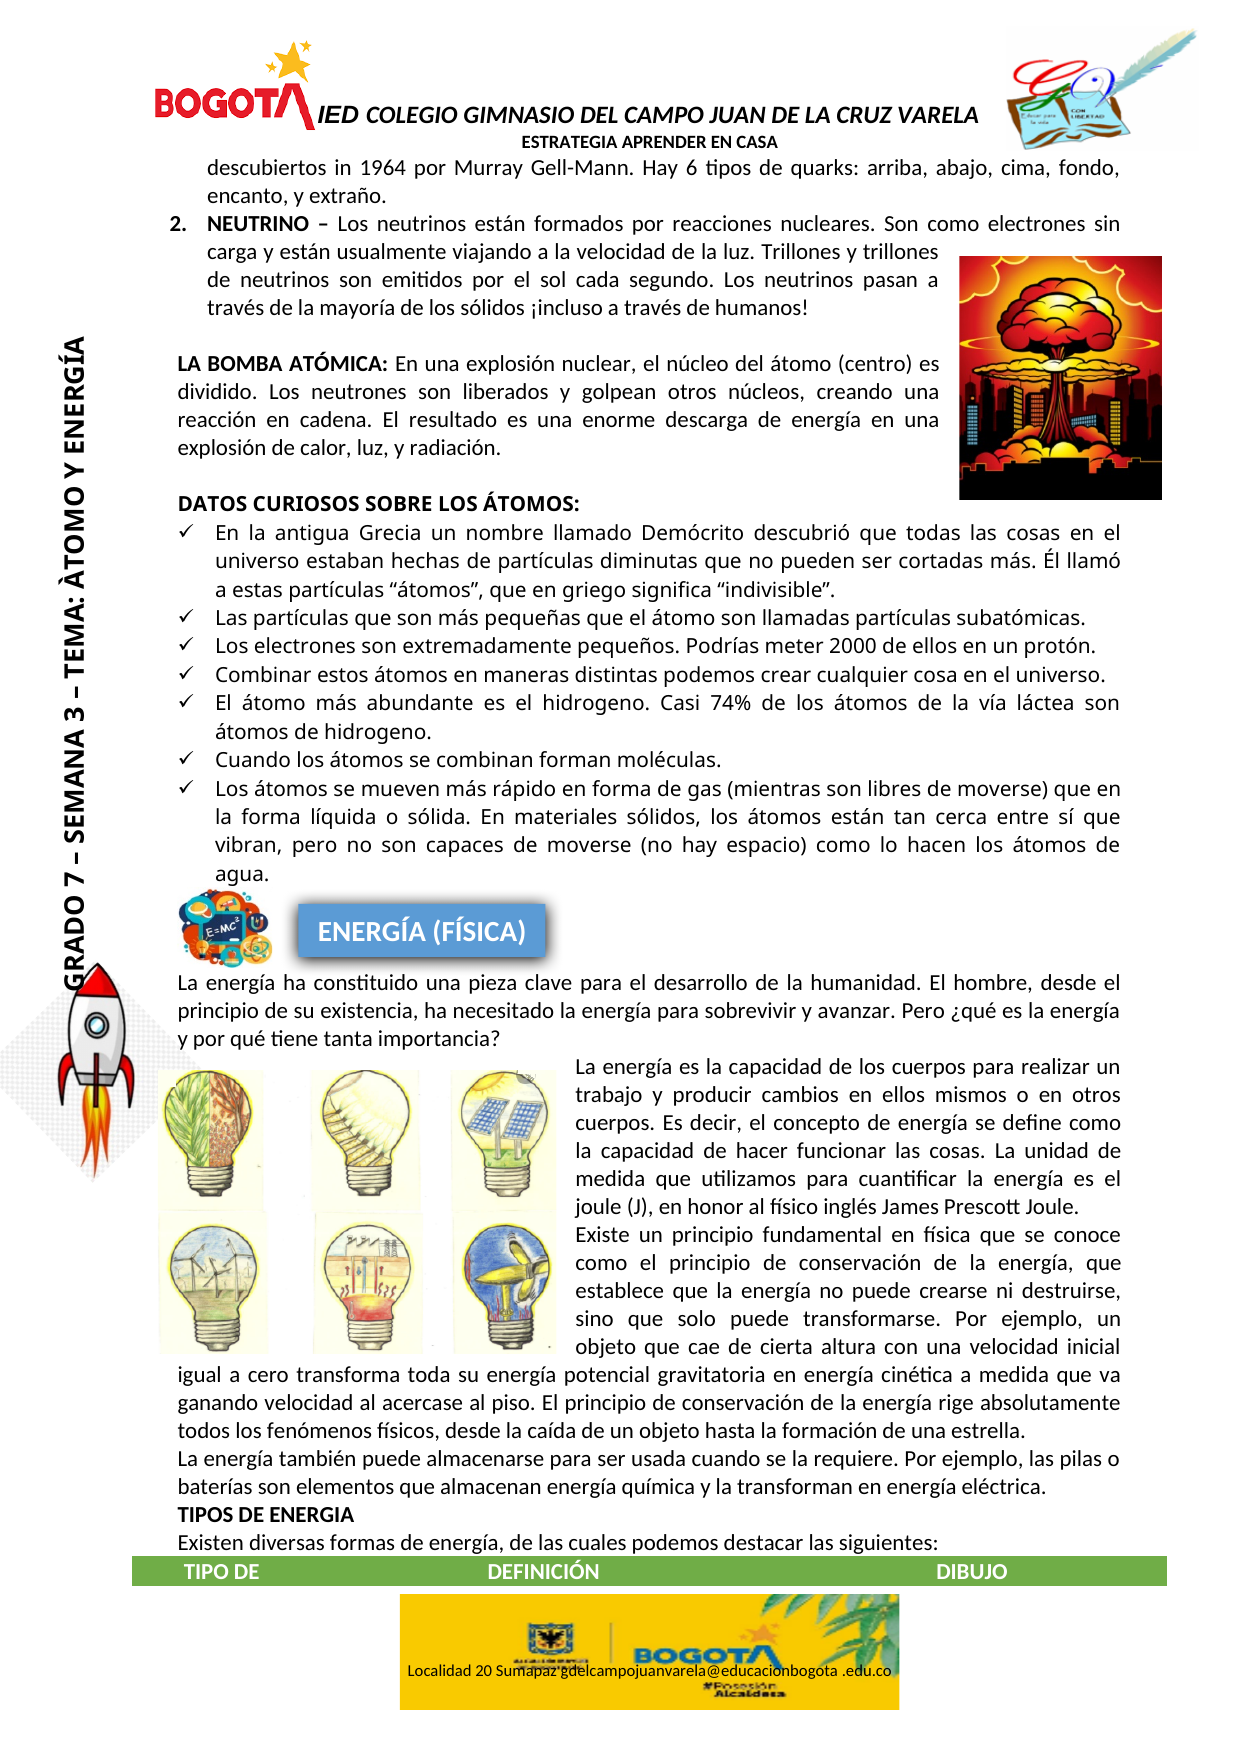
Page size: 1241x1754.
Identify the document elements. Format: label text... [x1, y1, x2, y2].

picture [0, 960, 557, 1354]
text DATOS CURIOSOS SOBRE LOS ÁTOMOS: [177, 489, 1122, 518]
list Los átomos se mueven más rápido en forma de gas (mientras son libres de moverse) que en la forma líquida o sólida. En materiales sólidos, los átomos están tan cerca entre sí que vibran, pero no son capaces de moverse (no hay espacio) como lo hacen los átomos de agua. [177, 774, 1122, 887]
text LA BOMBA ATÓMICA: En una explosión nuclear, el núcleo del átomo (centro) es dividido. Los neutrones son liberados y golpean otros núcleos, creando una reacción en cadena. El resultado es una enorme descarga de energía en una explosión de calor, luz, y radiación. [177, 349, 959, 461]
picture [1005, 26, 1199, 151]
table_header DIBUJO [777, 1557, 1166, 1585]
list Los electrones son extremadamente pequeños. Podrías meter 2000 de ellos en un protón. [177, 632, 1122, 660]
picture [399, 1594, 900, 1710]
text Existe un principio fundamental en física que se conoce como el principio de conservación de la energía, que establece que la energía no puede crearse ni destruirse, sino que solo puede transformarse. Por ejemplo, un objeto que cae de cierta altura con una velocidad inicial igual a cero transforma toda su energía potencial gravitatoria en energía cinética a medida que va ganando velocidad al acercase al piso. El principio de conservación de la energía rige absolutamente todos los fenómenos físicos, desde la caída de un objeto hasta la formación de una estrella. [177, 1220, 1122, 1444]
list Cuando los átomos se combinan forman moléculas. [177, 745, 1122, 774]
list El átomo más abundante es el hidrogeno. Casi 74% de los átomos de la vía láctea son átomos de hidrogeno. [177, 688, 1122, 745]
picture [70, 979, 80, 986]
text La energía ha constituido una pieza clave para el desarrollo de la humanidad. El hombre, desde el principio de su existencia, ha necesitado la energía para sobrevivir y avanzar. Pero ¿qué es la energía y por qué tiene tanta importancia? [177, 968, 1122, 1052]
picture [177, 887, 273, 968]
picture [109, 17, 355, 166]
text Existen diversas formas de energía, de las cuales podemos destacar las siguientes: [177, 1528, 1122, 1556]
text La energía también puede almacenarse para ser usada cuando se la requiere. Por ejemplo, las pilas o baterías son elementos que almacenan energía química y la transforman en energía eléctrica. [177, 1444, 1122, 1500]
table_header DEFINICIÓN [311, 1557, 776, 1585]
picture [346, 109, 355, 120]
table_header TIPO DE ENERGIA [133, 1557, 309, 1585]
text La energía es la capacidad de los cuerpos para realizar un trabajo y producir cambios en ellos mismos o en otros cuerpos. Es decir, el concepto de energía se define como la capacidad de hacer funcionar las cosas. La unidad de medida que utilizamos para cuantificar la energía es el joule (J), en honor al físico inglés James Prescott Joule. [177, 1052, 1122, 1220]
picture [959, 256, 1162, 500]
list Combinar estos átomos en maneras distintas podemos crear cualquier cosa en el universo. [177, 660, 1122, 688]
list NEUTRINO – Los neutrinos están formados por reacciones nucleares. Son como electrones sin carga y están usualmente viajando a la velocidad de la luz. Trillones y trillones de neutrinos son emitidos por el sol cada segundo. Los neutrinos pasan a través de la mayoría de los sólidos ¡incluso a través de humanos! [169, 209, 1122, 321]
text TIPOS DE ENERGIA [177, 1500, 1122, 1528]
list Las partículas que son más pequeñas que el átomo son llamadas partículas subatómicas. [177, 603, 1122, 632]
list En la antigua Grecia un nombre llamado Demócrito descubrió que todas las cosas en el universo estaban hechas de partículas diminutas que no pueden ser cortadas más. Él llamó a estas partículas “átomos”, que en griego significa “indivisible”. [177, 518, 1122, 603]
